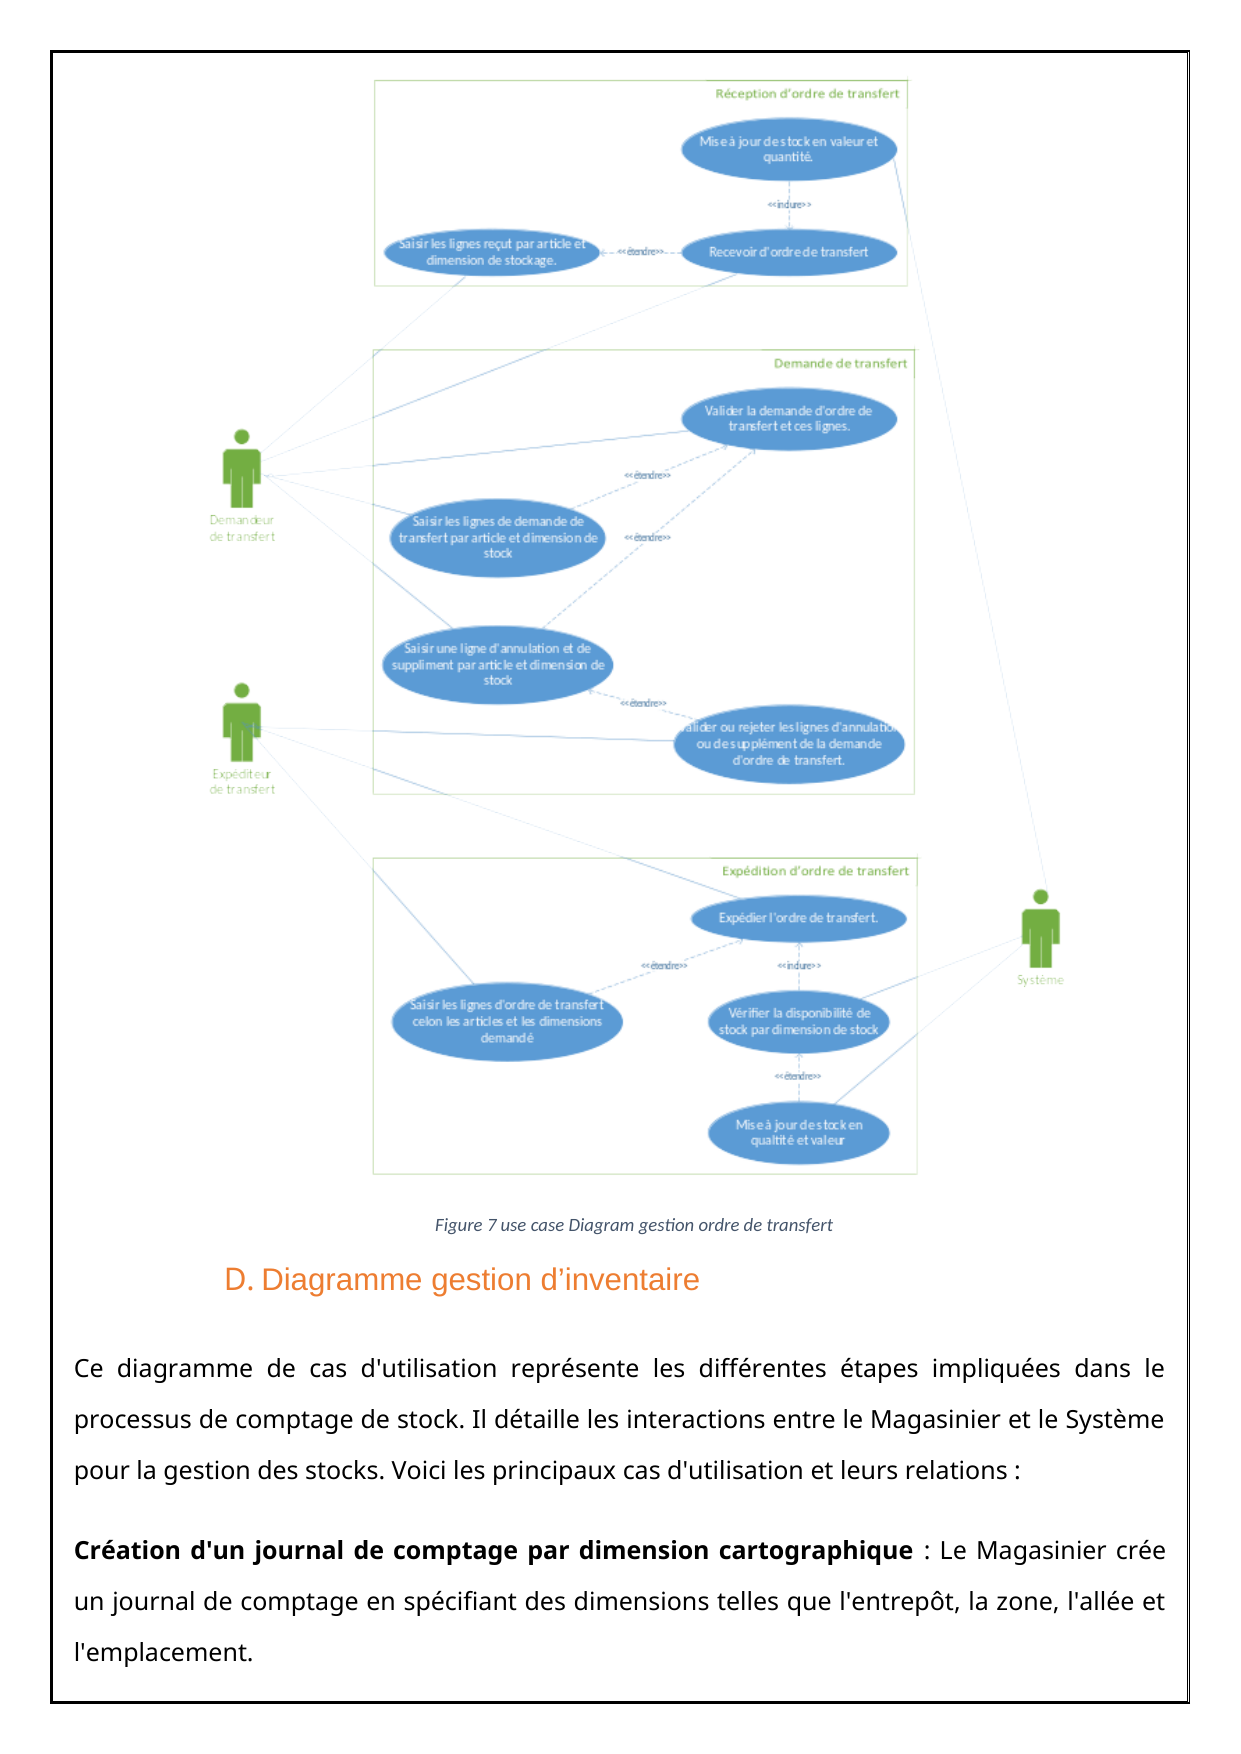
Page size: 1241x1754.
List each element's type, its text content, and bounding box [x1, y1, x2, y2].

text Ce diagramme de cas d'utilisation représente les différentes étapes impliquées dans le processus de comptage de stock. Il détaille les interactions entre le Magasinier et le Système pour la gestion des stocks. Voici les principaux cas d'utilisation et leurs relations : [73, 1350, 1167, 1487]
text Création d'un journal de comptage par dimension cartographique : Le Magasinier crée un journal de comptage en spécifiant des dimensions telles que l'entrepôt, la zone, l'allée et l'emplacement. [73, 1533, 1167, 1669]
text Figure 7 use case Diagram gestion ordre de transfert [73, 1214, 1167, 1237]
subtitle Diagramme gestion d’inventaire [223, 1257, 1167, 1300]
